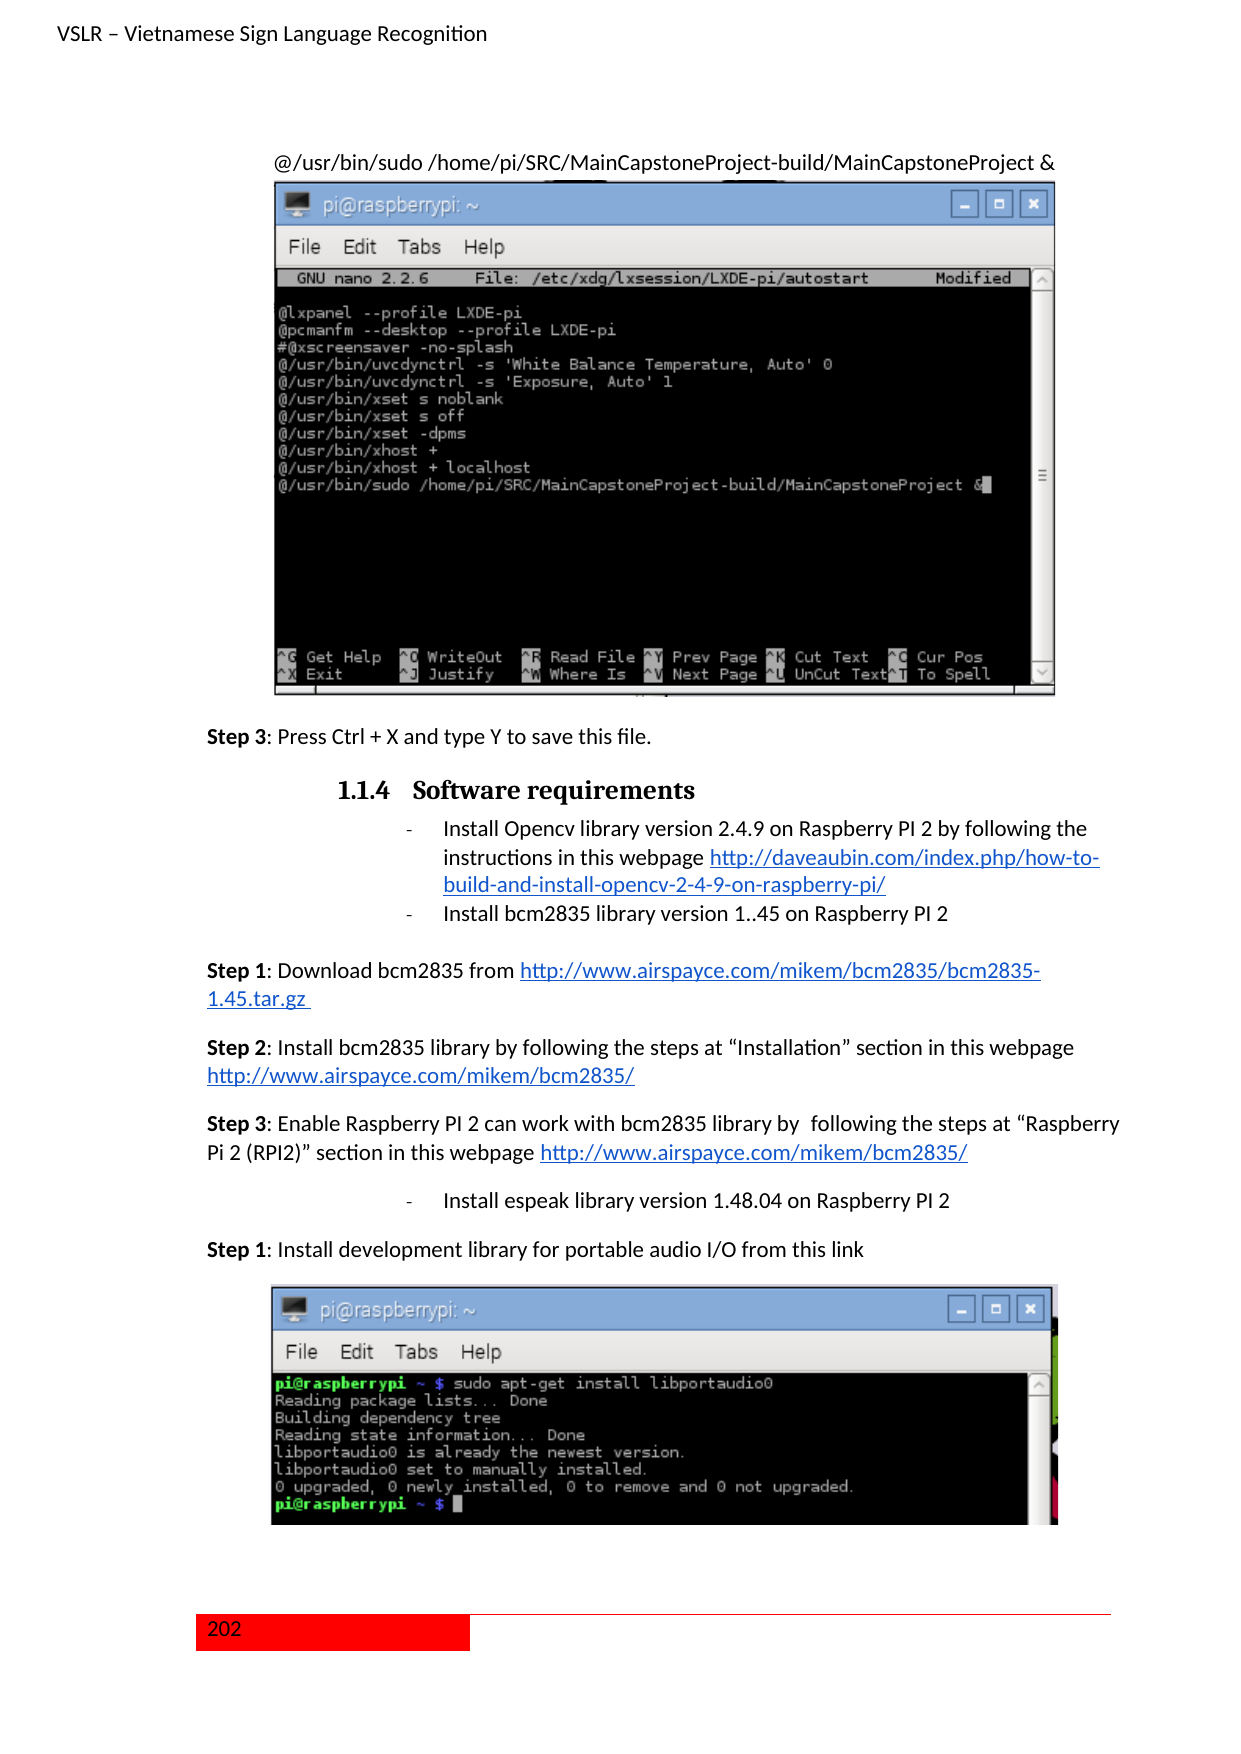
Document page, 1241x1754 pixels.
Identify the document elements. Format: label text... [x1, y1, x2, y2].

subtitle Software requirements [338, 775, 1122, 806]
picture [270, 1284, 1059, 1525]
picture [273, 180, 1055, 697]
text Step 2: Install bcm2835 library by following the steps at “Installation” section in this webpage http://www.airspayce.com/mikem/bcm2835/ [207, 1033, 1122, 1089]
text Step 3: Press Ctrl + X and type Y to save this file. [207, 722, 1122, 750]
text Step 1: Download bcm2835 from http://www.airspayce.com/mikem/bcm2835/bcm2835-1.45.tar.gz [207, 956, 1122, 1012]
text Step 3: Enable Raspberry PI 2 can work with bcm2835 library by following the steps at “Raspberry Pi 2 (RPI2)” section in this webpage http://www.airspayce.com/mikem/bcm2835/ [207, 1109, 1122, 1166]
list Install espeak library version 1.48.04 on Raspberry PI 2 [406, 1186, 1122, 1214]
text Step 1: Install development library for portable audio I/O from this link [207, 1235, 1122, 1263]
list Install Opencv library version 2.4.9 on Raspberry PI 2 by following the instructions in this webpage http://daveaubin.com/index.php/how-to-build-and-install-opencv-2-4-9-on-raspberry-pi/ [406, 814, 1122, 899]
list Install bcm2835 library version 1..45 on Raspberry PI 2 [406, 899, 1122, 927]
